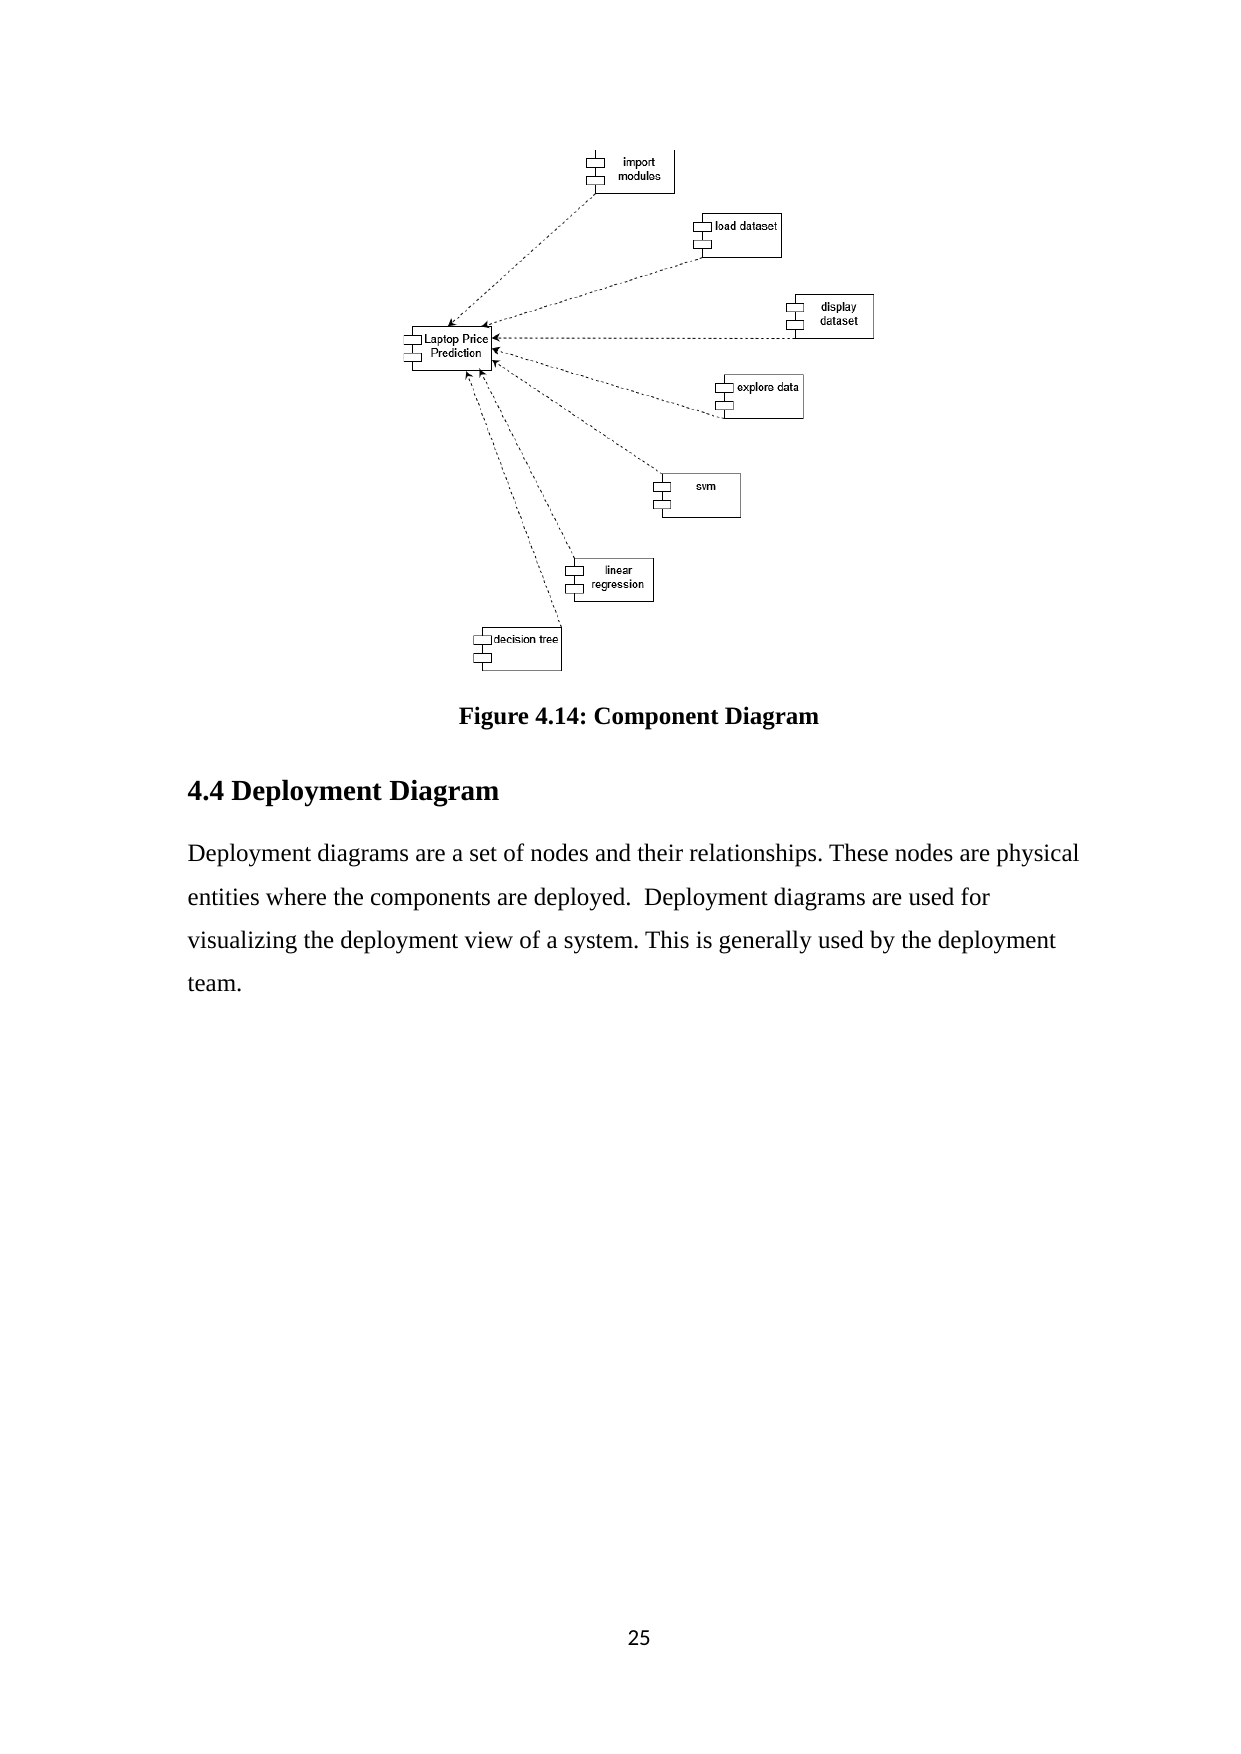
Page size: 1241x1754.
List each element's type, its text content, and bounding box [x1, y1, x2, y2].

subtitle Deployment Diagram [187, 773, 1090, 807]
text Deployment diagrams are a set of nodes and their relationships. These nodes are physical entities where the components are deployed. Deployment diagrams are used for visualizing the deployment view of a system. This is generally used by the deployment team. [187, 838, 1090, 997]
picture [403, 150, 874, 671]
